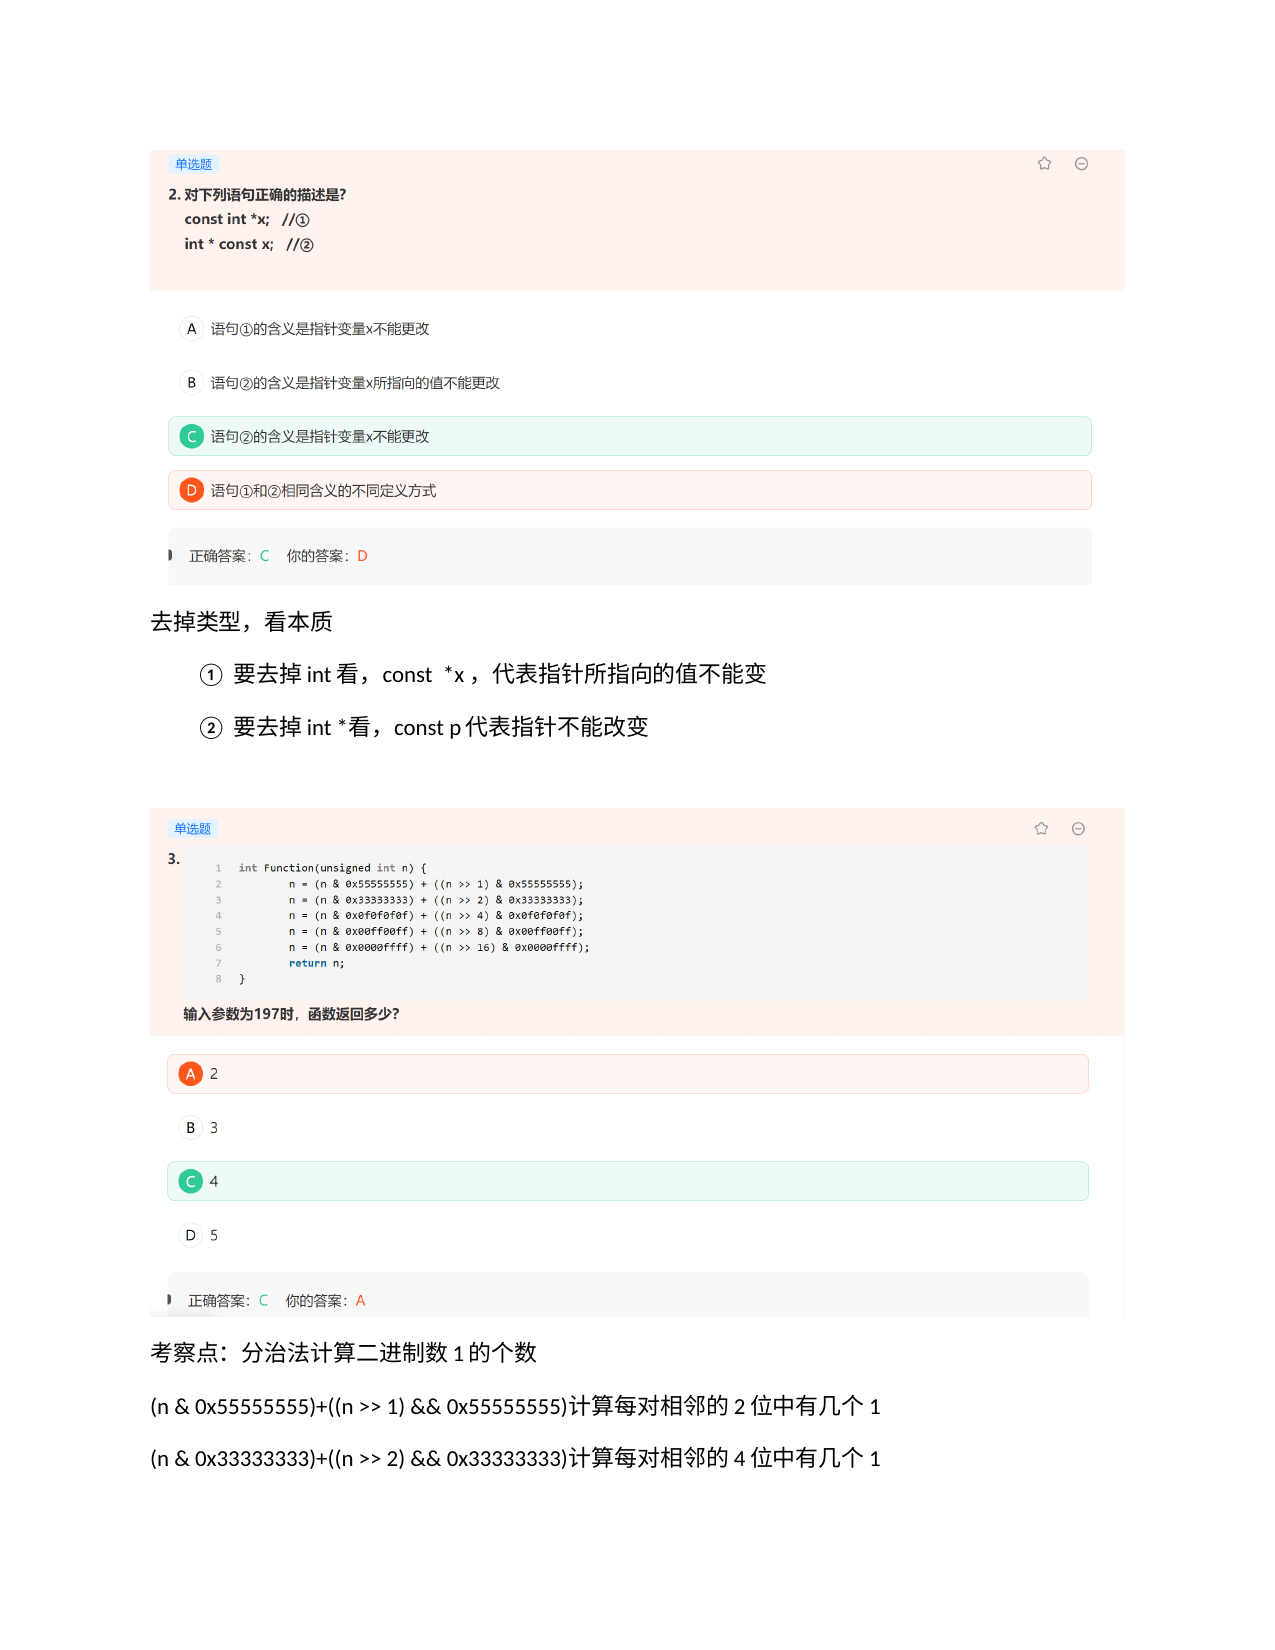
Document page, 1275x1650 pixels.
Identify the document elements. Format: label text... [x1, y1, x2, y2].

picture [150, 807, 1125, 1317]
text (n & 0x55555555)+((n >> 1) && 0x55555555)计算每对相邻的2位中有几个1 [150, 1387, 1125, 1421]
text (n & 0x33333333)+((n >> 2) && 0x33333333)计算每对相邻的4位中有几个1 [150, 1440, 1125, 1473]
text 考察点：分治法计算二进制数1的个数 [150, 1335, 1125, 1368]
list 要去掉int 看，const *x ，代表指针所指向的值不能变 [196, 656, 1125, 689]
list 要去掉int *看，const p代表指针不能改变 [196, 708, 1125, 742]
text 去掉类型，看本质 [150, 603, 1125, 637]
picture [150, 150, 1125, 585]
